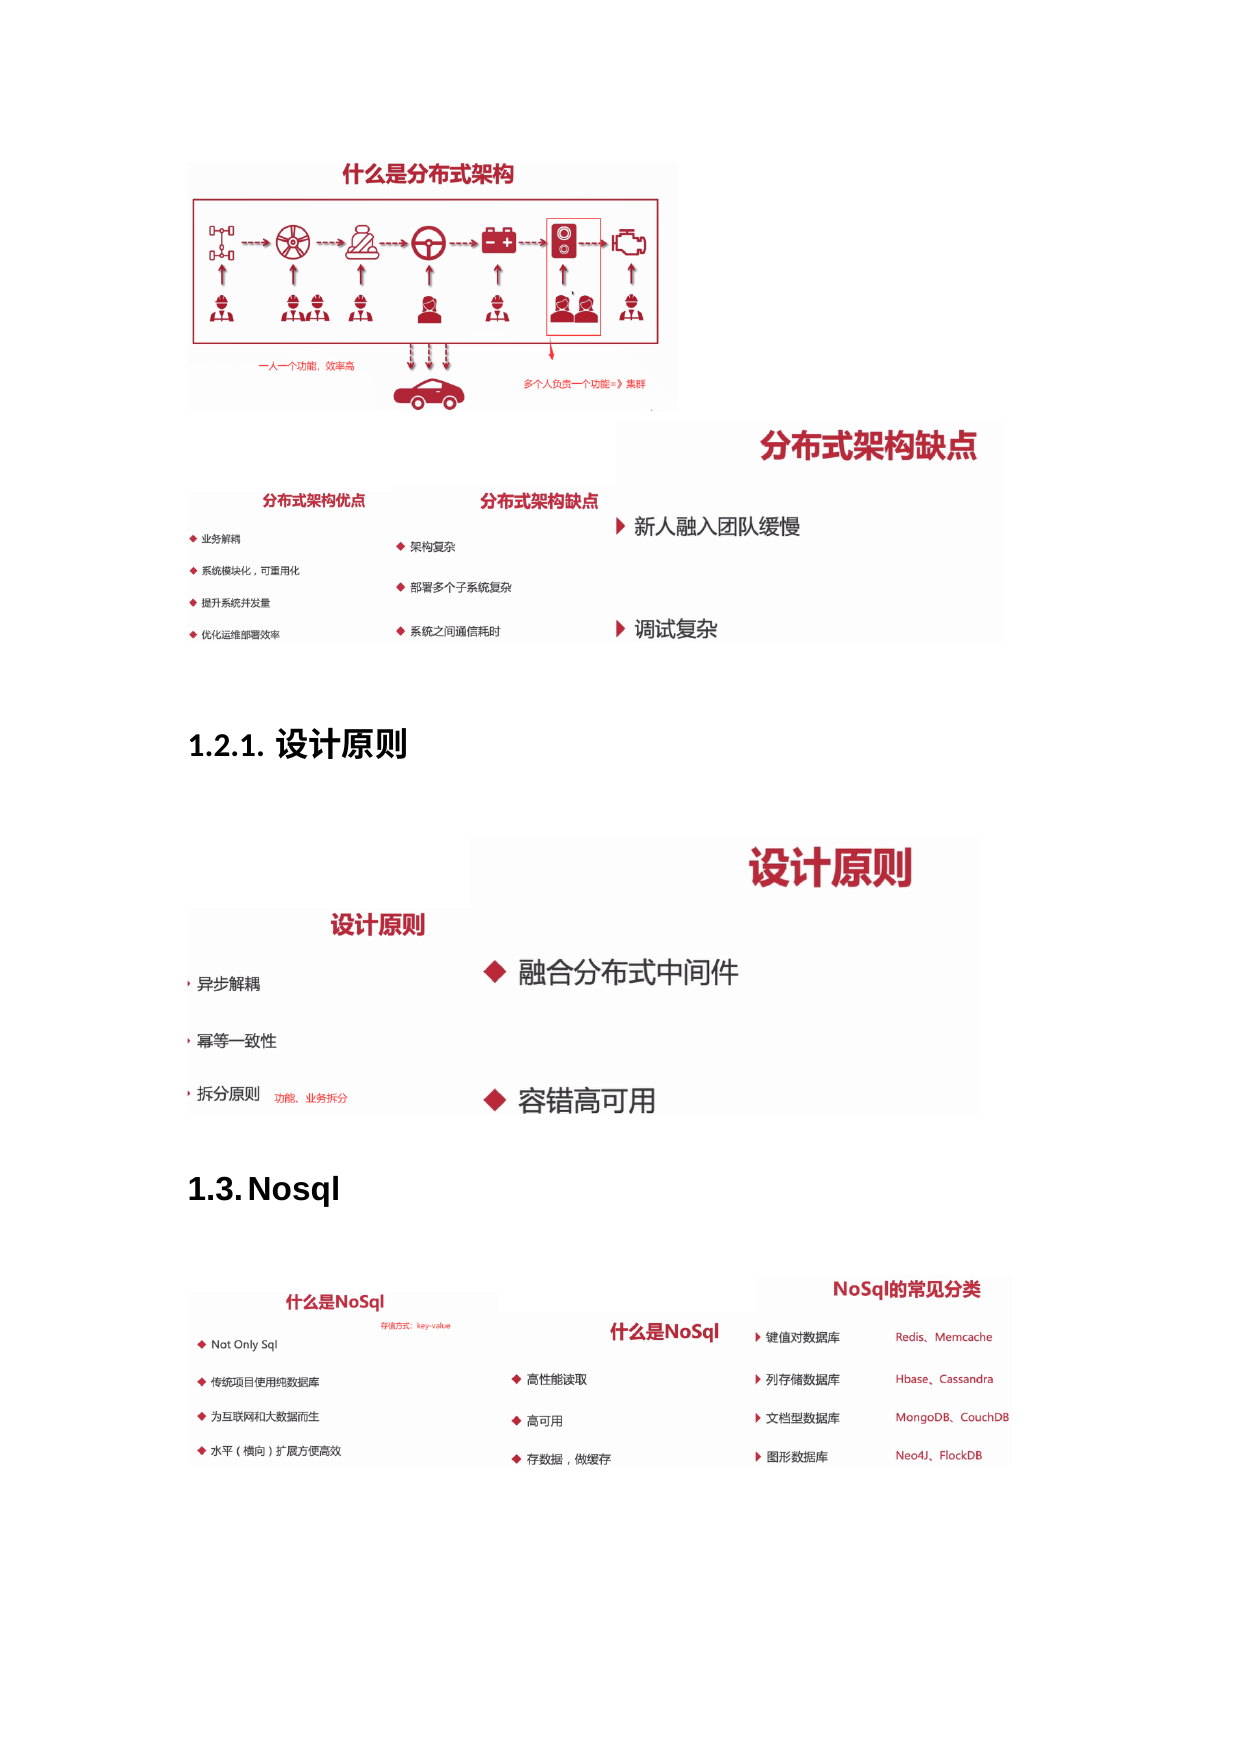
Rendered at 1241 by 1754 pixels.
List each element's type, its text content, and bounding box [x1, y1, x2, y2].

picture [187, 422, 1004, 642]
subtitle 设计原则 [187, 709, 1053, 774]
subtitle Nosql [187, 1155, 1053, 1220]
picture [187, 162, 678, 411]
picture [187, 835, 980, 1114]
picture [187, 1275, 1013, 1465]
